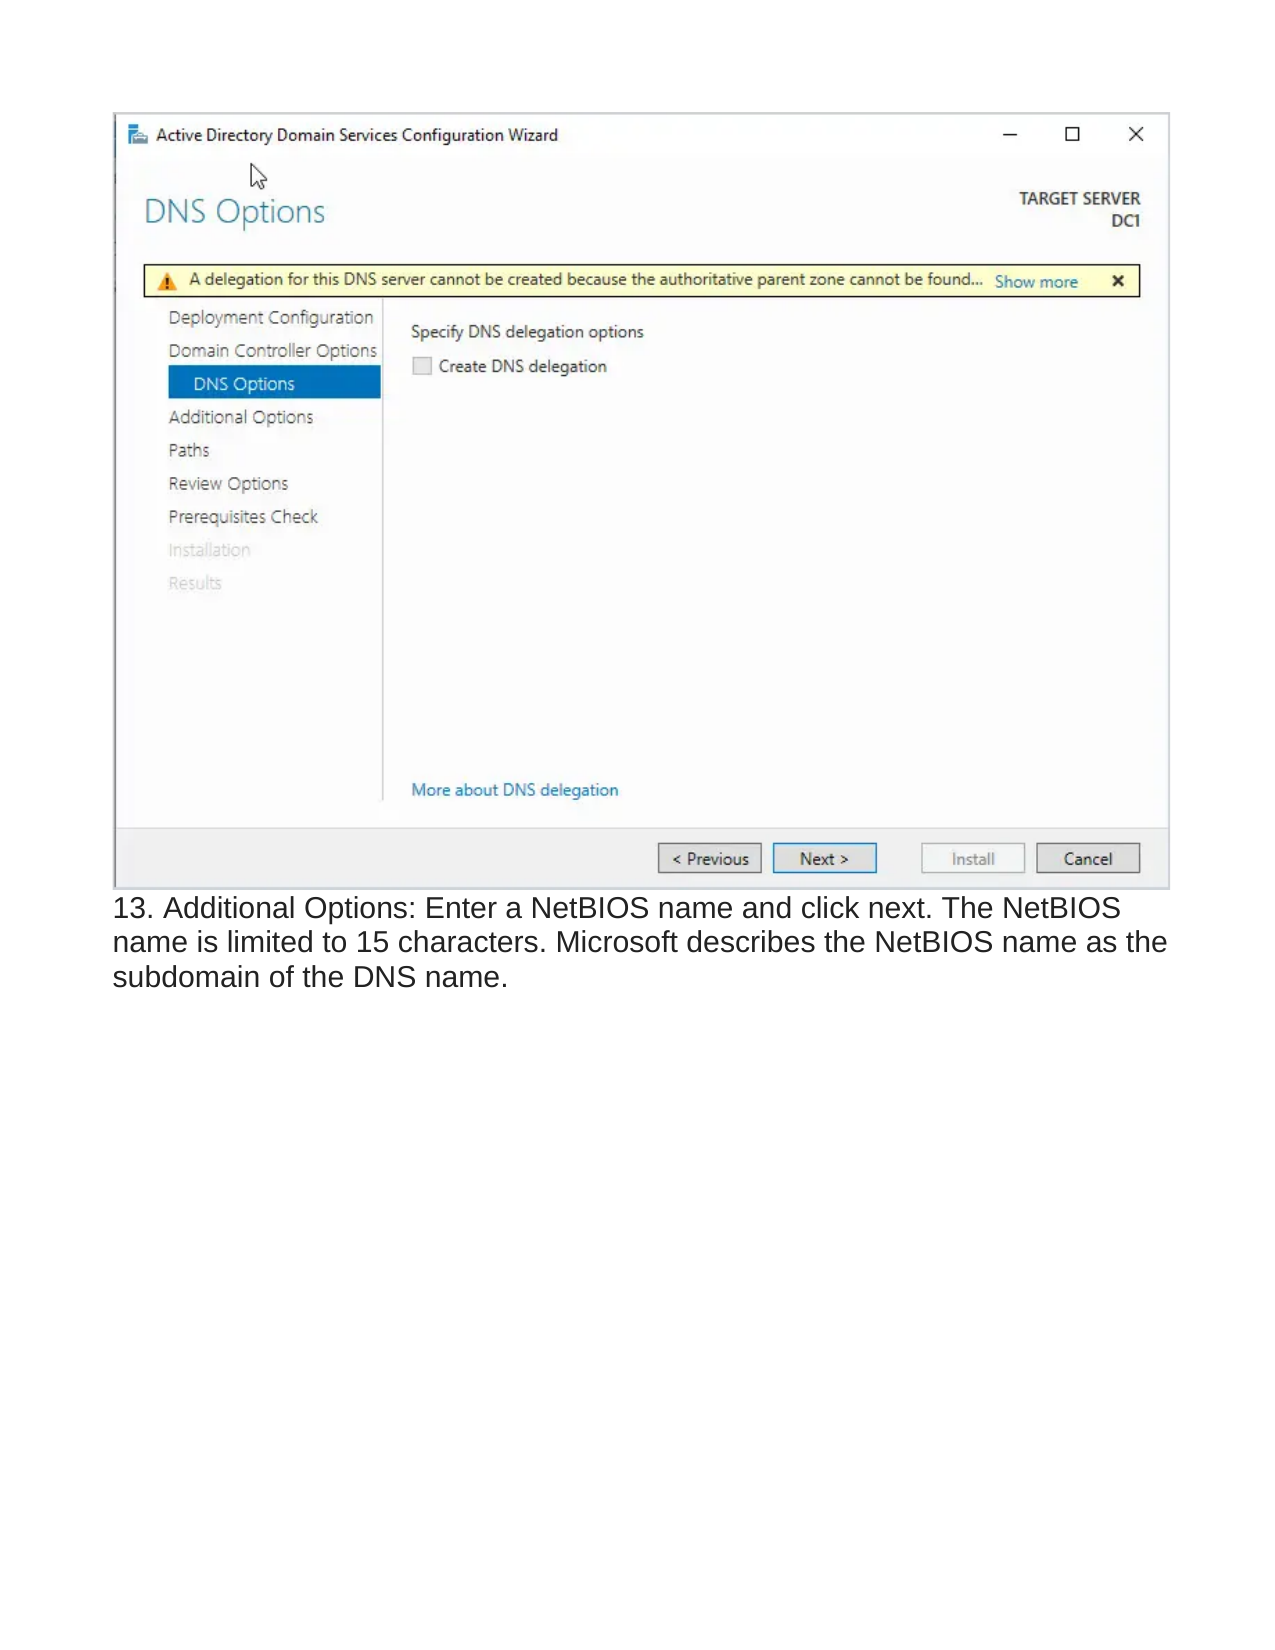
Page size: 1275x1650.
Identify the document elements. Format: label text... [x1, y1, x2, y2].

text 13. Additional Options: Enter a NetBIOS name and click next. The NetBIOS name is limited to 15 characters. Microsoft describes the NetBIOS name as the subdomain of the DNS name. [112, 890, 1170, 994]
picture [112, 112, 1171, 890]
